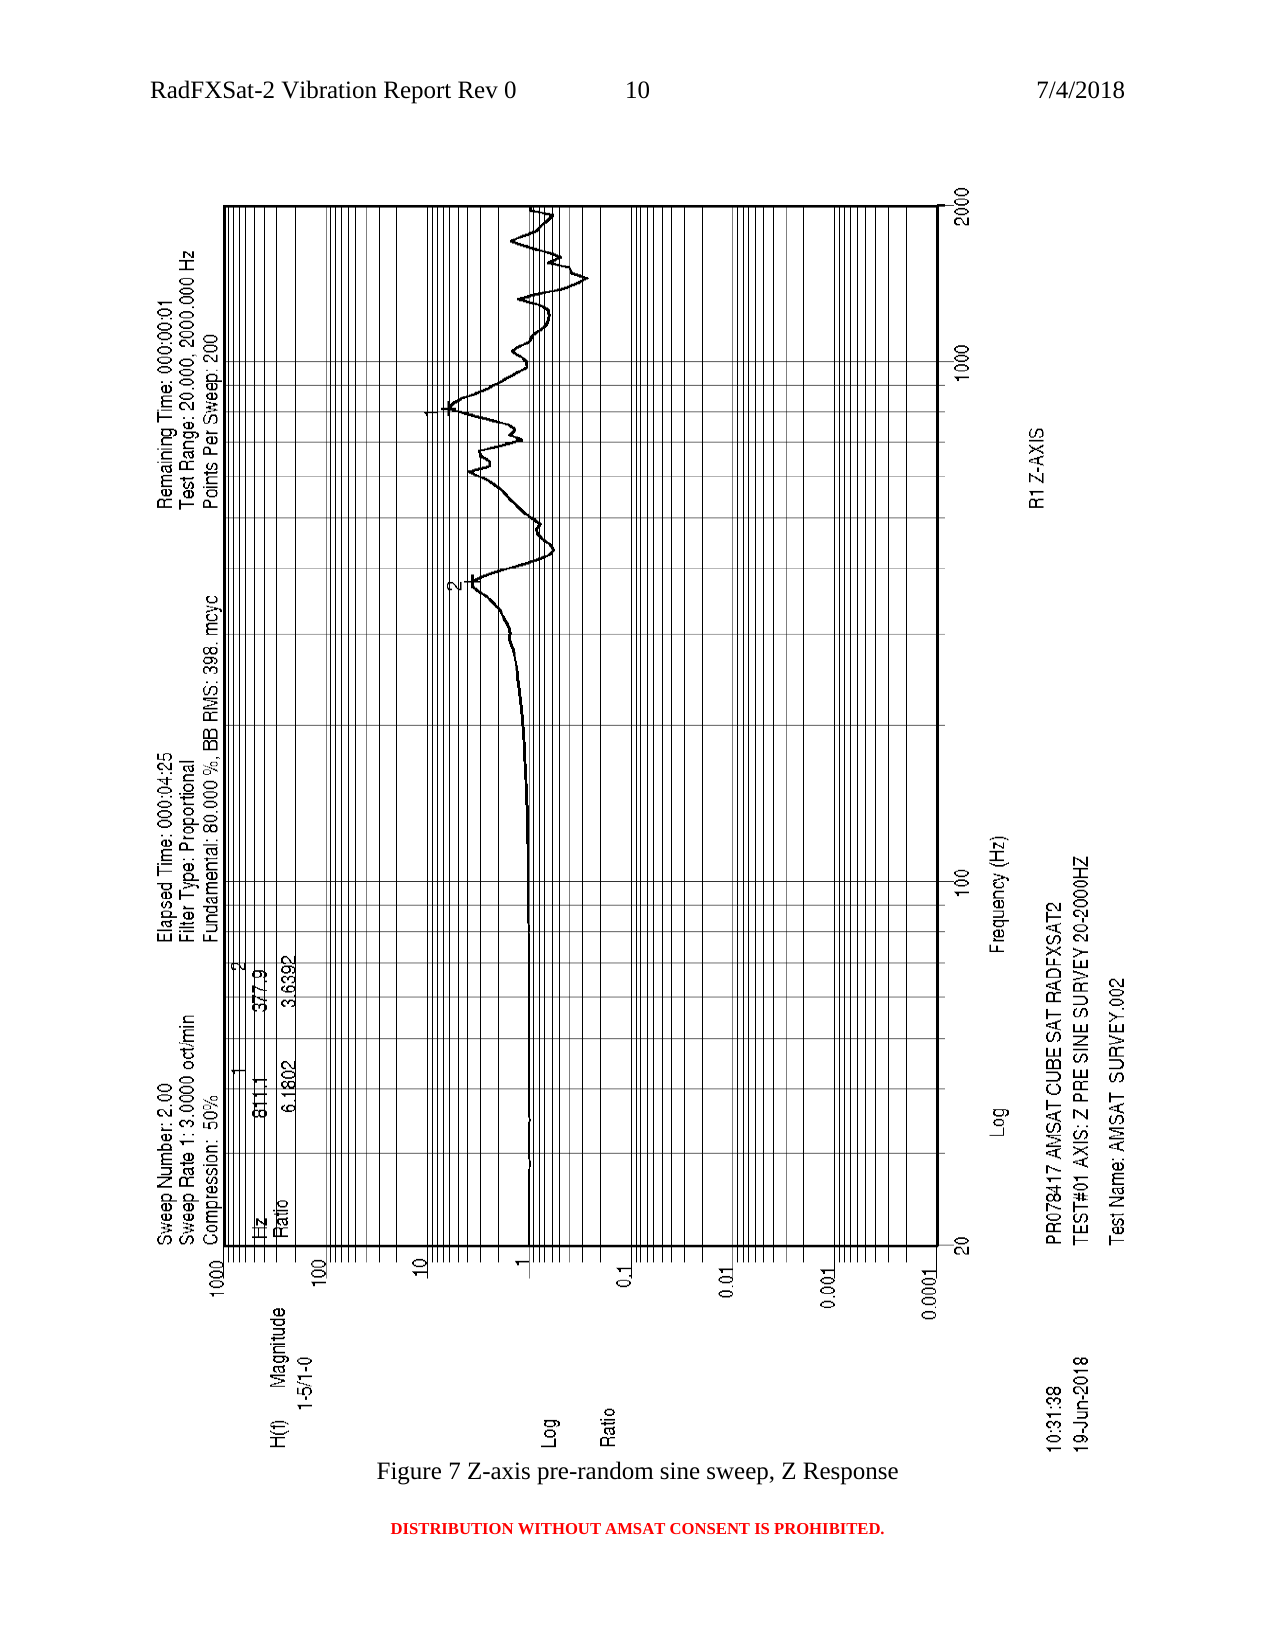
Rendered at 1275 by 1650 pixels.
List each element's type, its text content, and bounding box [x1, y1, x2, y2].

picture [150, 186, 1125, 1452]
text Figure 7 Z-axis pre-random sine sweep, Z Response [150, 1456, 1125, 1485]
